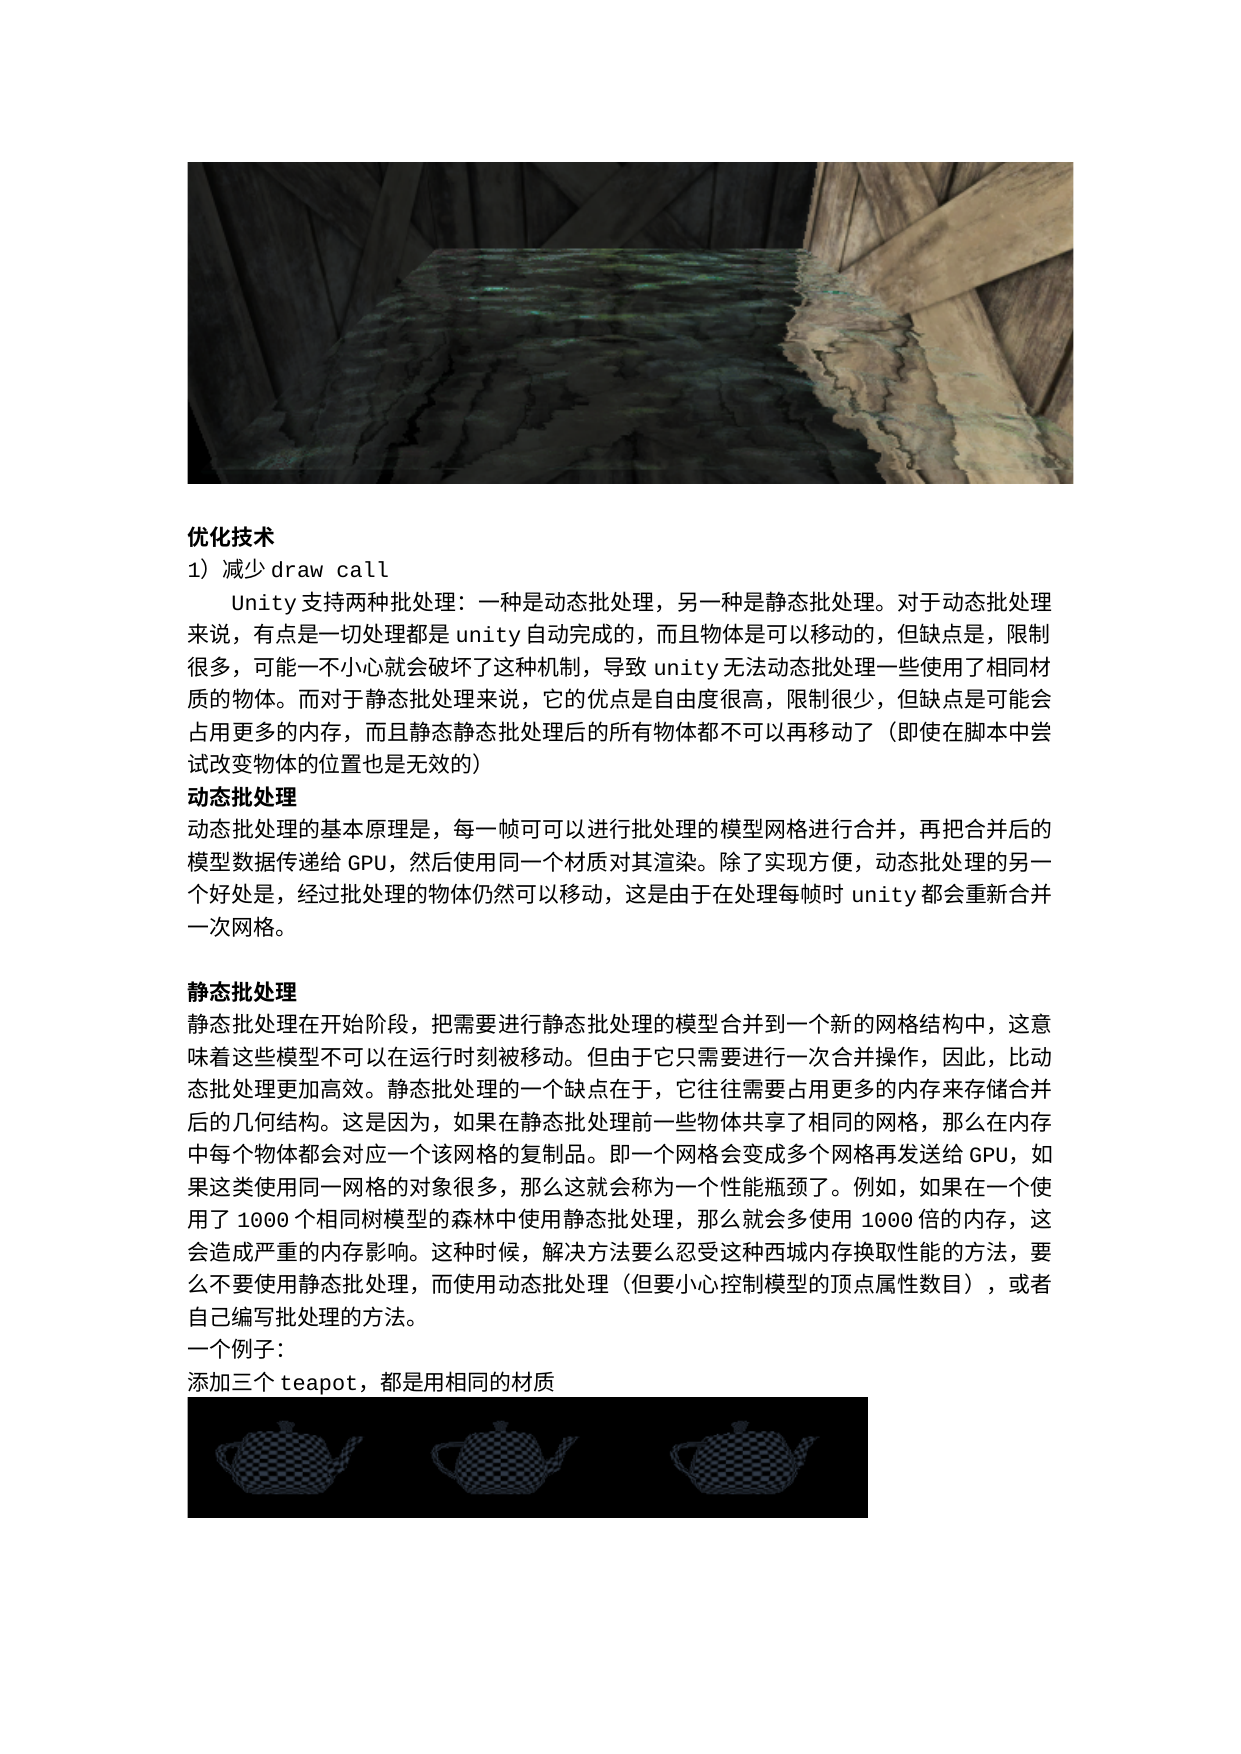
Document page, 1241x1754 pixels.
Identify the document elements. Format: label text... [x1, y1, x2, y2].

text 1）减少draw call [187, 552, 1053, 584]
text 一个例子： [187, 1332, 1053, 1364]
text 添加三个teapot，都是用相同的材质 [187, 1364, 1053, 1397]
text 动态批处理的基本原理是，每一帧可可以进行批处理的模型网格进行合并，再把合并后的模型数据传递给GPU，然后使用同一个材质对其渲染。除了实现方便，动态批处理的另一个好处是，经过批处理的物体仍然可以移动，这是由于在处理每帧时unity都会重新合并一次网格。 [187, 812, 1053, 942]
text Unity支持两种批处理：一种是动态批处理，另一种是静态批处理。对于动态批处理来说，有点是一切处理都是unity自动完成的，而且物体是可以移动的，但缺点是，限制很多，可能一不小心就会破坏了这种机制，导致unity无法动态批处理一些使用了相同材质的物体。而对于静态批处理来说，它的优点是自由度很高，限制很少，但缺点是可能会占用更多的内存，而且静态静态批处理后的所有物体都不可以再移动了（即使在脚本中尝试改变物体的位置也是无效的） [187, 584, 1053, 779]
text 优化技术 [187, 519, 1053, 552]
picture [187, 162, 1074, 484]
text 静态批处理在开始阶段，把需要进行静态批处理的模型合并到一个新的网格结构中，这意味着这些模型不可以在运行时刻被移动。但由于它只需要进行一次合并操作，因此，比动态批处理更加高效。静态批处理的一个缺点在于，它往往需要占用更多的内存来存储合并后的几何结构。这是因为，如果在静态批处理前一些物体共享了相同的网格，那么在内存中每个物体都会对应一个该网格的复制品。即一个网格会变成多个网格再发送给GPU，如果这类使用同一网格的对象很多，那么这就会称为一个性能瓶颈了。例如，如果在一个使用了1000个相同树模型的森林中使用静态批处理，那么就会多使用1000倍的内存，这会造成严重的内存影响。这种时候，解决方法要么忍受这种西城内存换取性能的方法，要么不要使用静态批处理，而使用动态批处理（但要小心控制模型的顶点属性数目），或者自己编写批处理的方法。 [187, 1007, 1053, 1332]
text 静态批处理 [187, 974, 1053, 1007]
picture [187, 1397, 868, 1518]
text 动态批处理 [187, 779, 1053, 812]
